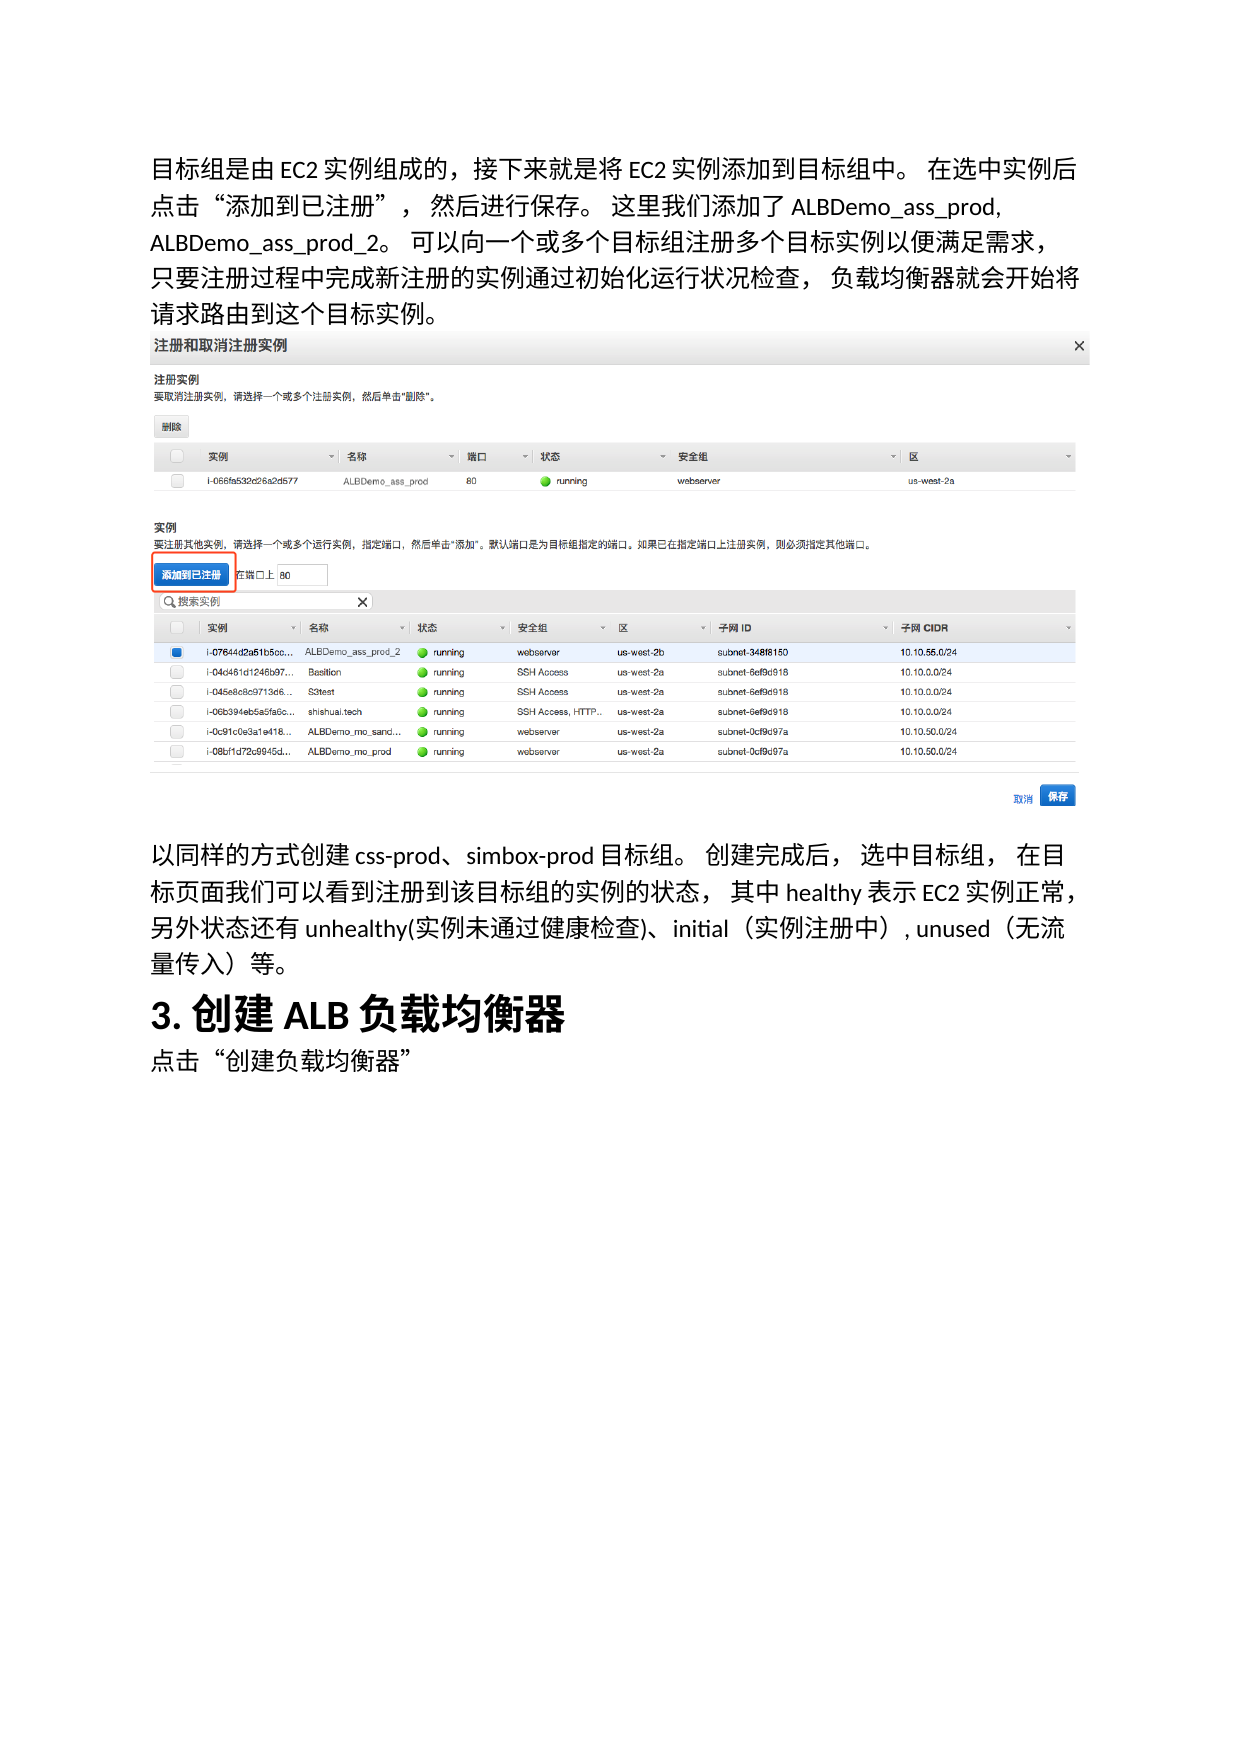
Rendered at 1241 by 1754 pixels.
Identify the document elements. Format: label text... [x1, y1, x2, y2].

picture [150, 331, 1090, 806]
text 以同样的方式创建css-prod、simbox-prod目标组。 创建完成后， 选中目标组， 在目标页面我们可以看到注册到该目标组的实例的状态， 其中healthy表示EC2实例正常， 另外状态还有unhealthy(实例未通过健康检查)、initial（实例注册中）, unused（无流量传入）等。 [150, 836, 1090, 981]
text 目标组是由EC2实例组成的，接下来就是将EC2实例添加到目标组中。 在选中实例后点击“添加到已注册”， 然后进行保存。 这里我们添加了ALBDemo_ass_prod, ALBDemo_ass_prod_2。 可以向一个或多个目标组注册多个目标实例以便满足需求， 只要注册过程中完成新注册的实例通过初始化运行状况检查， 负载均衡器就会开始将请求路由到这个目标实例。 [150, 150, 1090, 331]
text 3. 创建ALB负载均衡器 [150, 981, 1090, 1041]
text 点击“创建负载均衡器” [150, 1041, 1090, 1077]
